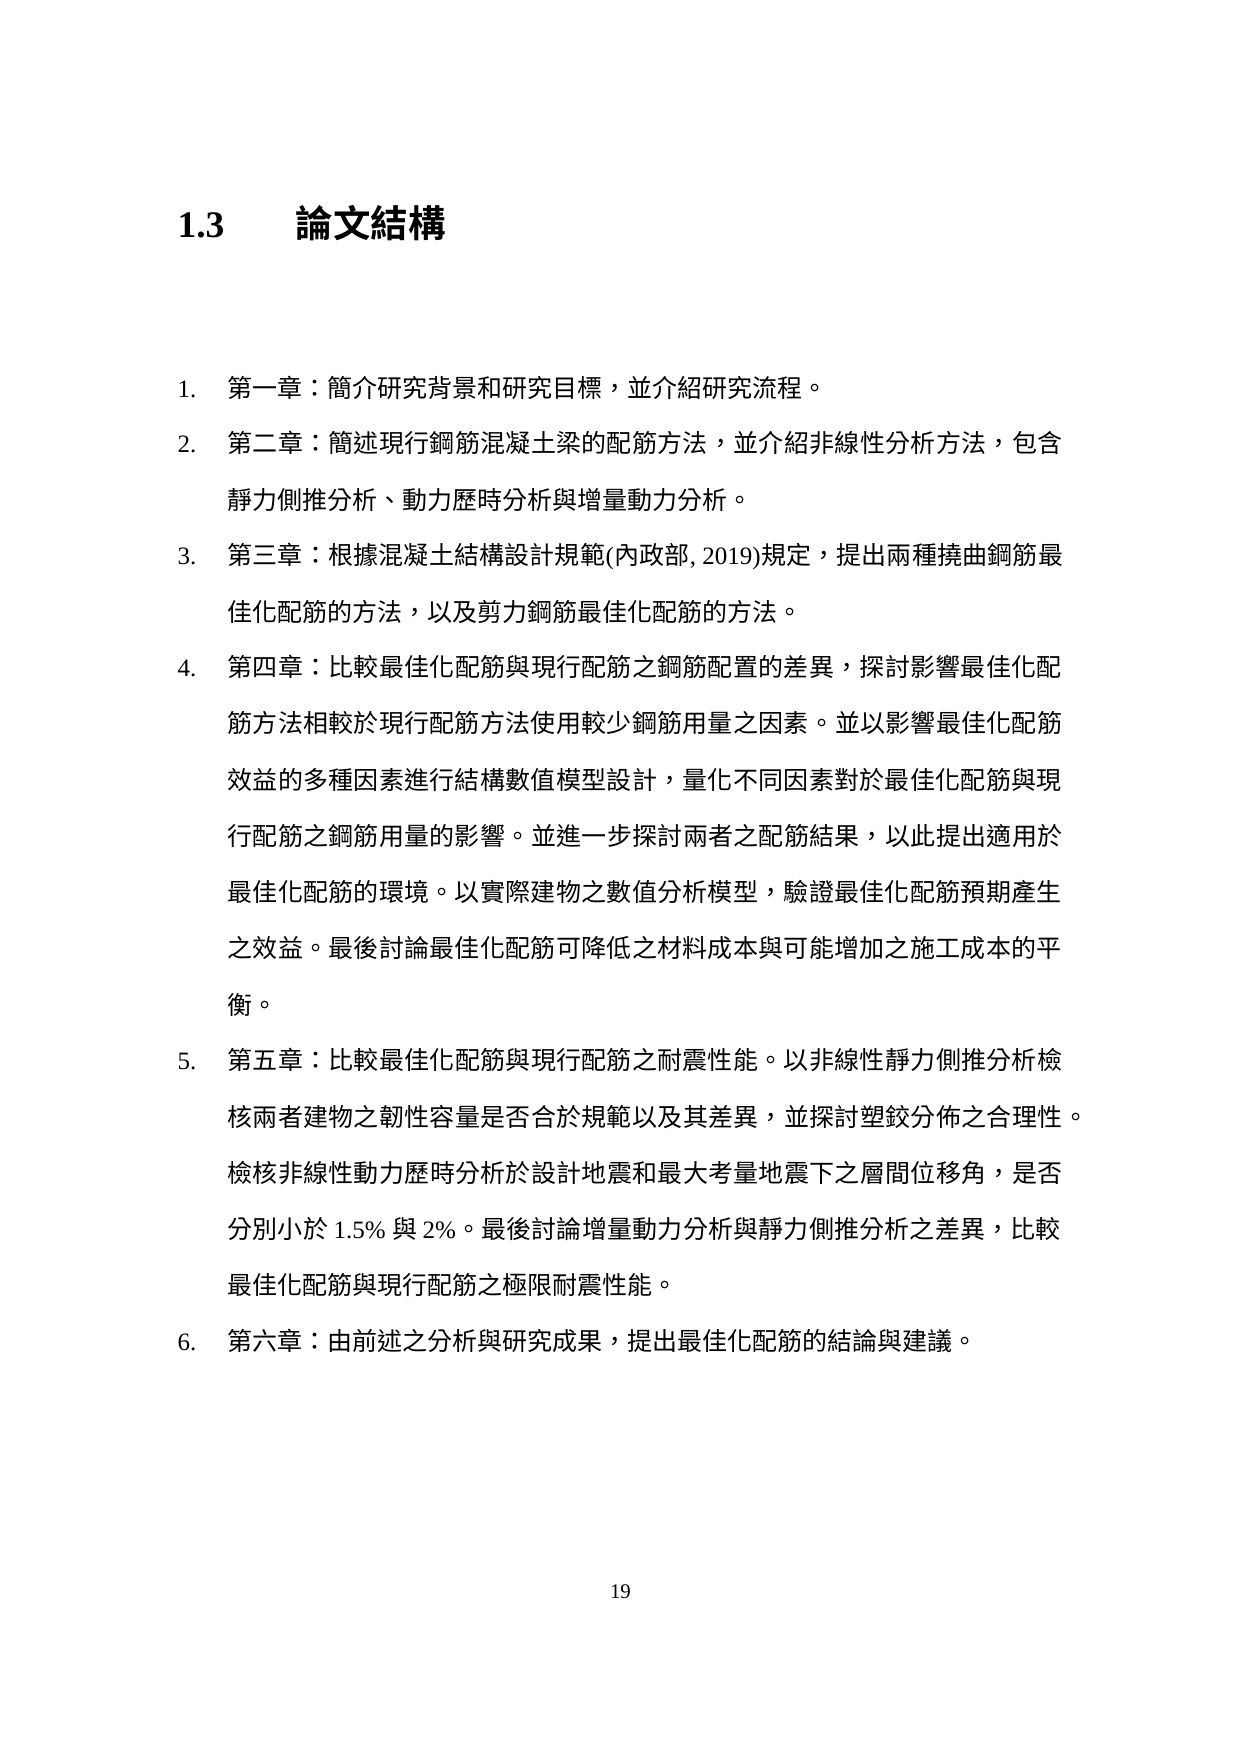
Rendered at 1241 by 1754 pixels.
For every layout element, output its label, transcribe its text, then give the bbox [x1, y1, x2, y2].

list 第三章：根據混凝土結構設計規範(內政部, 2019)規定，提出兩種撓曲鋼筋最佳化配筋的方法，以及剪力鋼筋最佳化配筋的方法。 [177, 535, 1063, 629]
list 第六章：由前述之分析與研究成果，提出最佳化配筋的結論與建議。 [177, 1321, 1063, 1358]
list 第五章：比較最佳化配筋與現行配筋之耐震性能。以非線性靜力側推分析檢核兩者建物之韌性容量是否合於規範以及其差異，並探討塑鉸分佈之合理性。檢核非線性動力歷時分析於設計地震和最大考量地震下之層間位移角，是否分別小於1.5% 與2%。最後討論增量動力分析與靜力側推分析之差異，比較最佳化配筋與現行配筋之極限耐震性能。 [177, 1040, 1063, 1303]
subtitle 論文結構 [177, 184, 1063, 259]
list 第四章：比較最佳化配筋與現行配筋之鋼筋配置的差異，探討影響最佳化配筋方法相較於現行配筋方法使用較少鋼筋用量之因素。並以影響最佳化配筋效益的多種因素進行結構數值模型設計，量化不同因素對於最佳化配筋與現行配筋之鋼筋用量的影響。並進一步探討兩者之配筋結果，以此提出適用於最佳化配筋的環境。以實際建物之數值分析模型，驗證最佳化配筋預期產生之效益。最後討論最佳化配筋可降低之材料成本與可能增加之施工成本的平衡。 [177, 647, 1063, 1022]
list 第一章：簡介研究背景和研究目標，並介紹研究流程。 [177, 368, 1063, 405]
list 第二章：簡述現行鋼筋混凝土梁的配筋方法，並介紹非線性分析方法，包含靜力側推分析、動力歷時分析與增量動力分析。 [177, 423, 1063, 517]
